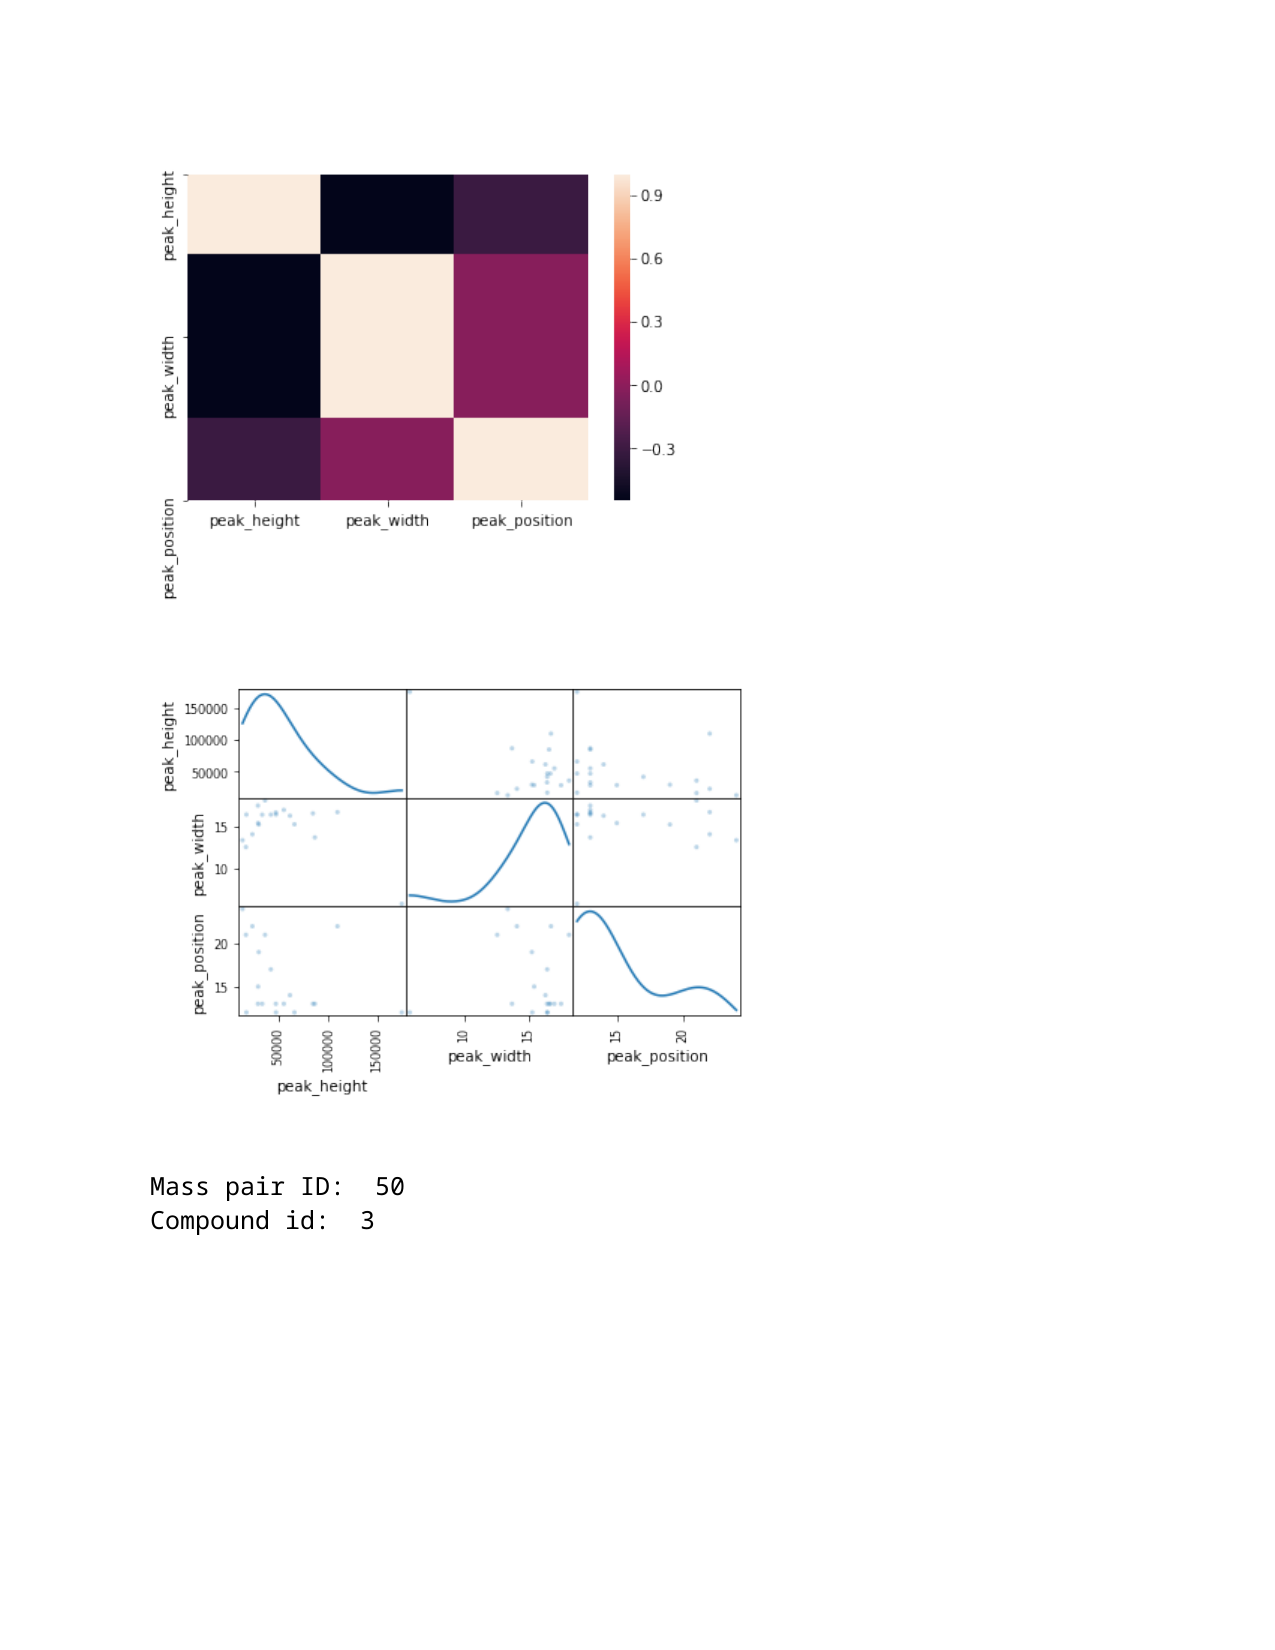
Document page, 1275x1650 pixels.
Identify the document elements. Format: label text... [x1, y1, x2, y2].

picture [150, 681, 750, 1104]
text Mass pair ID: 50 Compound id: 3 [150, 1168, 1125, 1271]
picture [150, 158, 686, 609]
